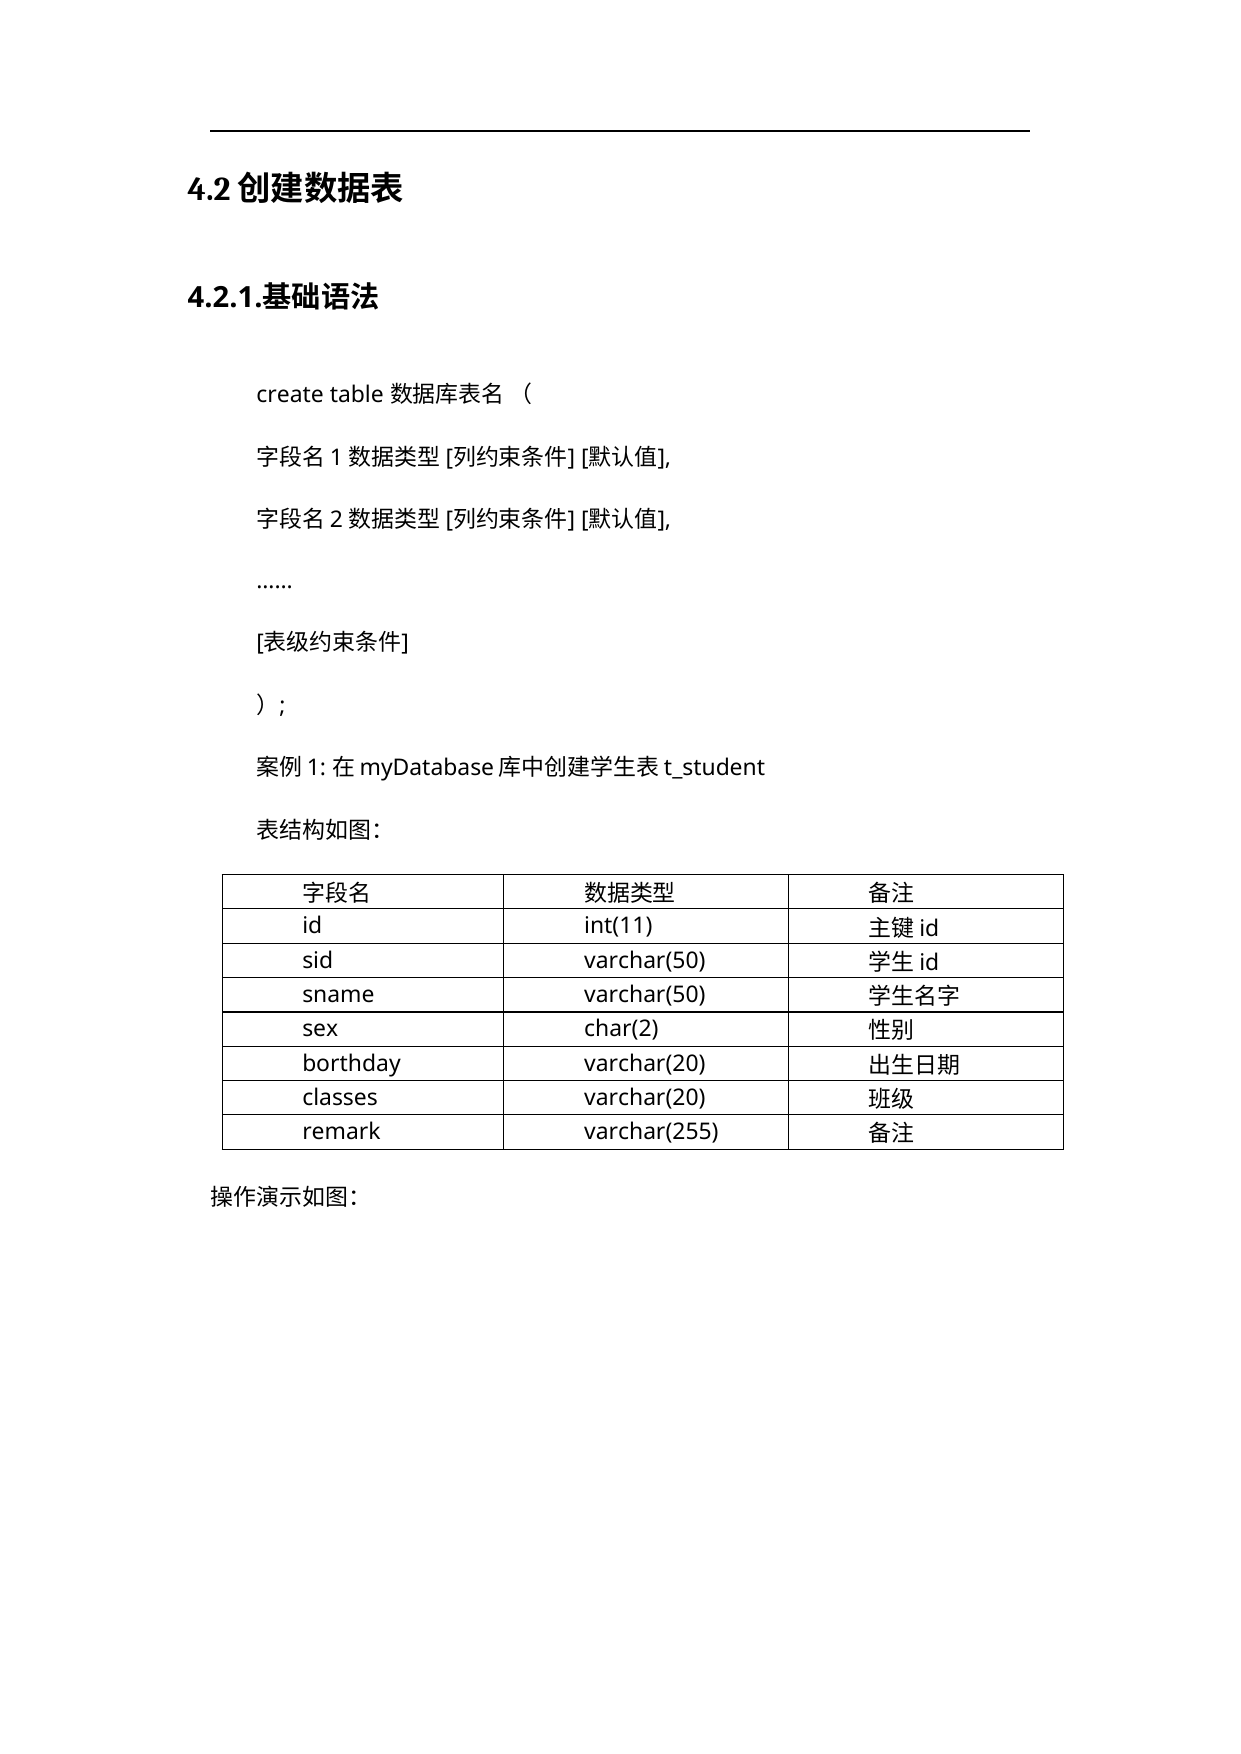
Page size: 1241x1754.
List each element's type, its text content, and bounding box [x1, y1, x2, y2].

list 字段名1 数据类型 [列约束条件] [默认值], [210, 439, 1030, 472]
table_header 备注 [789, 875, 1063, 908]
subtitle 4.2创建数据表 [187, 161, 1030, 209]
table_header 数据类型 [504, 875, 788, 908]
list 案例1: 在myDatabase库中创建学生表t_student [210, 749, 1030, 782]
table_cell varchar(50) [504, 978, 788, 1011]
table_cell 性别 [789, 1013, 1063, 1046]
table_cell 班级 [789, 1081, 1063, 1114]
text 操作演示如图： [210, 1179, 1030, 1212]
list create table 数据库表名 （ [210, 376, 1030, 409]
table_cell int(11) [504, 909, 788, 943]
table_cell varchar(50) [504, 944, 788, 977]
table_cell 学生id [789, 944, 1063, 977]
table_cell 出生日期 [789, 1047, 1063, 1080]
table_cell 学生名字 [789, 978, 1063, 1011]
table_cell id [223, 909, 503, 943]
table_cell varchar(20) [504, 1081, 788, 1114]
table_cell borthday [223, 1047, 503, 1080]
list ）; [210, 687, 1030, 720]
table_cell sid [223, 944, 503, 977]
table_cell 备注 [789, 1115, 1063, 1148]
table_cell sname [223, 978, 503, 1011]
table_cell 主键id [789, 909, 1063, 943]
table_cell char(2) [504, 1013, 788, 1046]
table_header 字段名 [223, 875, 503, 908]
list …… [210, 564, 1030, 595]
list 字段名2 数据类型 [列约束条件] [默认值], [210, 501, 1030, 534]
list 表结构如图： [210, 812, 1030, 845]
table_cell varchar(20) [504, 1047, 788, 1080]
list [表级约束条件] [210, 624, 1030, 657]
table_cell sex [223, 1013, 503, 1046]
table_cell remark [223, 1115, 503, 1148]
table_cell classes [223, 1081, 503, 1114]
table_cell varchar(255) [504, 1115, 788, 1148]
subtitle 4.2.1.基础语法 [187, 274, 1030, 316]
